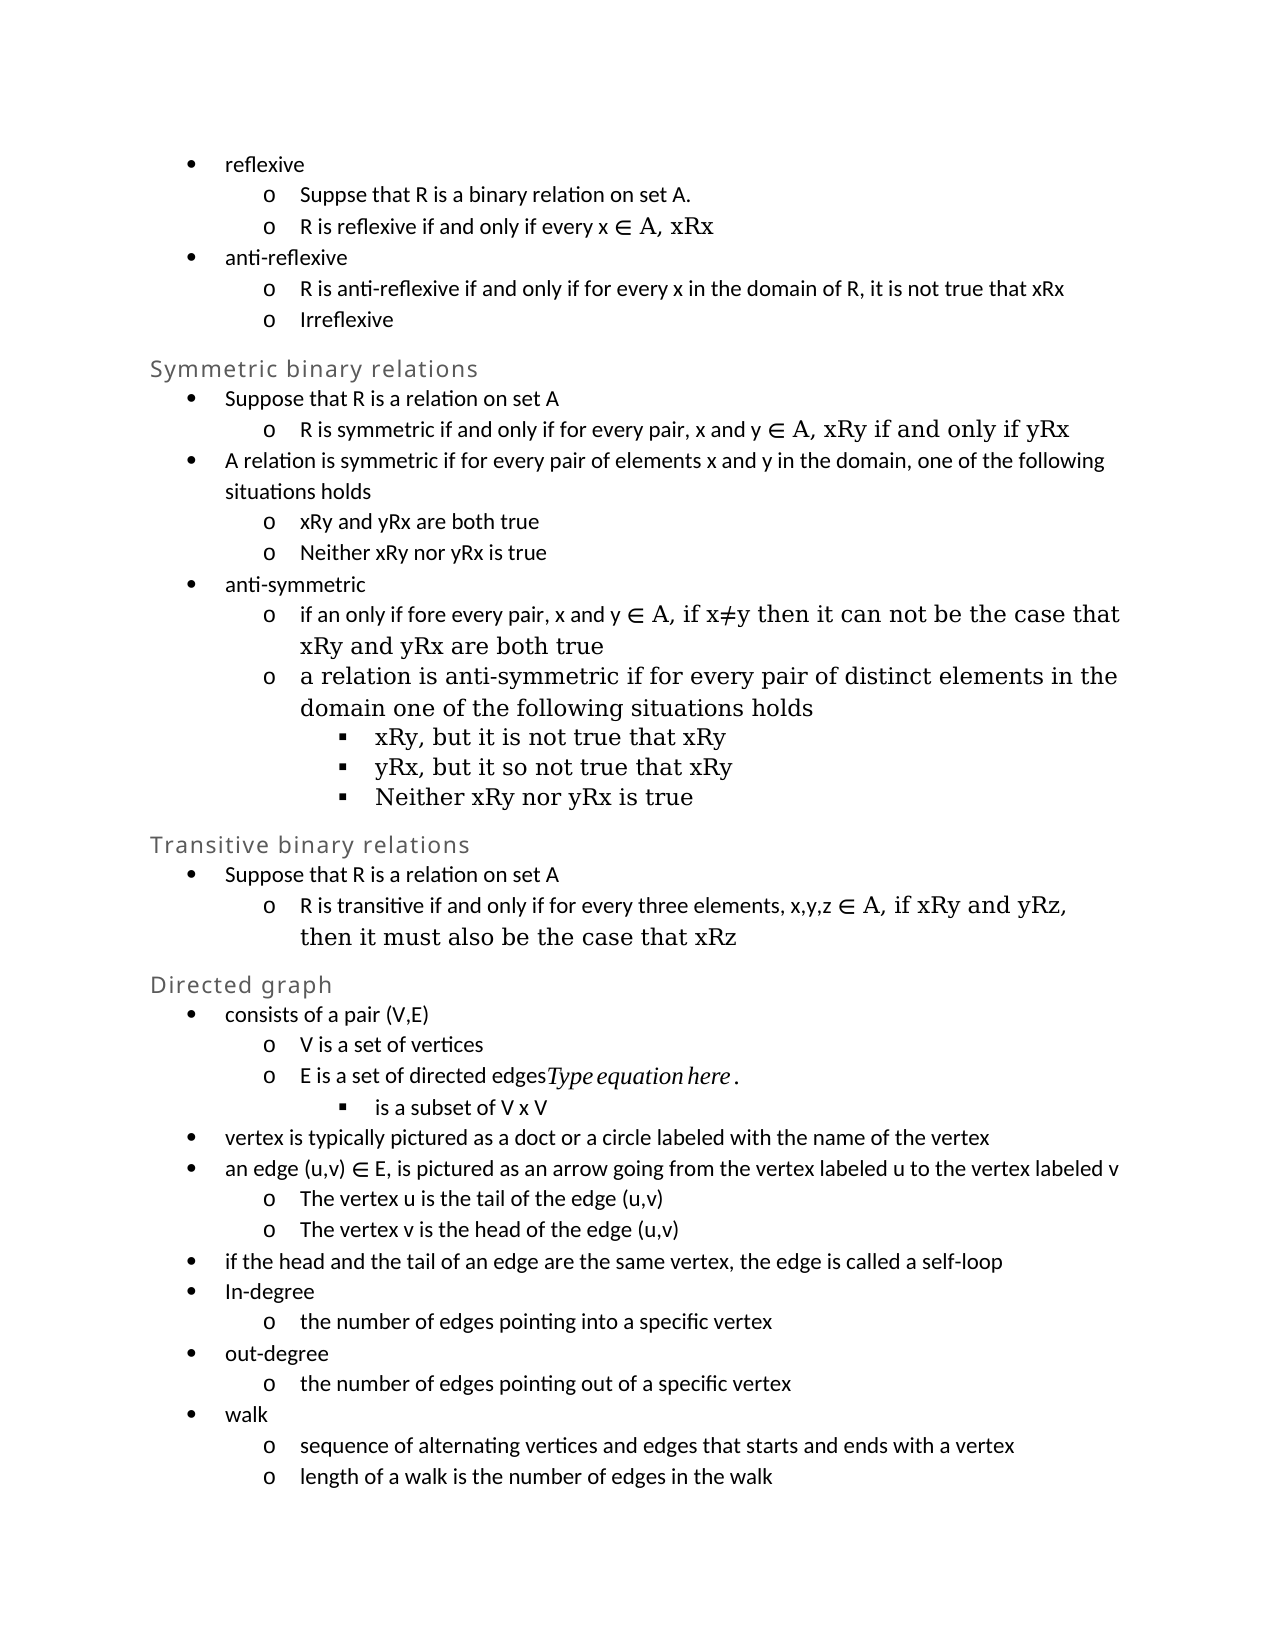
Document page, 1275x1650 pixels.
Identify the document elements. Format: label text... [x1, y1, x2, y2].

list anti-reflexive [187, 243, 1125, 272]
subtitle Symmetric binary relations [150, 353, 1125, 384]
list is a subset of V x V [337, 1093, 1125, 1121]
list sequence of alternating vertices and edges that starts and ends with a vertex [262, 1431, 1125, 1460]
list R is transitive if and only if for every three elements, x,y,z ∈ A, if xRy and yRz, then it must also be the case that xRz [262, 891, 1125, 950]
list the number of edges pointing into a specific vertex [262, 1307, 1125, 1337]
list consists of a pair (V,E) [187, 1000, 1125, 1028]
list xRy, but it is not true that xRy [337, 723, 1125, 751]
list Suppose that R is a relation on set A [187, 384, 1125, 413]
list A relation is symmetric if for every pair of elements x and y in the domain, one of the following situations holds [187, 447, 1125, 505]
list xRy and yRx are both true [262, 507, 1125, 536]
list V is a set of vertices [262, 1030, 1125, 1059]
list R is symmetric if and only if for every pair, x and y ∈ A, xRy if and only if yRx [262, 415, 1125, 444]
list R is reflexive if and only if every x ∈ A, xRx [262, 212, 1125, 241]
subtitle Directed graph [150, 969, 1125, 1000]
list out-degree [187, 1339, 1125, 1367]
subtitle Transitive binary relations [150, 829, 1125, 860]
list Suppose that R is a relation on set A [187, 860, 1125, 888]
list R is anti-reflexive if and only if for every x in the domain of R, it is not true that xRx [262, 274, 1125, 303]
list reflexive [187, 150, 1125, 178]
list E is a set of directed edges [262, 1062, 1125, 1091]
list Irreflexive [262, 305, 1125, 334]
list The vertex v is the head of the edge (u,v) [262, 1216, 1125, 1245]
list anti-symmetric [187, 570, 1125, 598]
list length of a walk is the number of edges in the walk [262, 1462, 1125, 1491]
list Neither xRy nor yRx is true [262, 538, 1125, 568]
list the number of edges pointing out of a specific vertex [262, 1369, 1125, 1398]
list if the head and the tail of an edge are the same vertex, the edge is called a self-loop [187, 1247, 1125, 1275]
list a relation is anti-symmetric if for every pair of distinct elements in the domain one of the following situations holds [262, 662, 1125, 721]
list if an only if fore every pair, x and y ∈ A, if x≠y then it can not be the case that xRy and yRx are both true [262, 600, 1125, 659]
list The vertex u is the tail of the edge (u,v) [262, 1184, 1125, 1213]
list walk [187, 1401, 1125, 1429]
list In-degree [187, 1277, 1125, 1305]
list yRx, but it so not true that xRy [337, 753, 1125, 781]
list Suppse that R is a binary relation on set A. [262, 180, 1125, 209]
list Neither xRy nor yRx is true [337, 783, 1125, 810]
list an edge (u,v) ∈ E, is pictured as an arrow going from the vertex labeled u to the vertex labeled v [187, 1153, 1125, 1182]
list vertex is typically pictured as a doct or a circle labeled with the name of the vertex [187, 1123, 1125, 1151]
